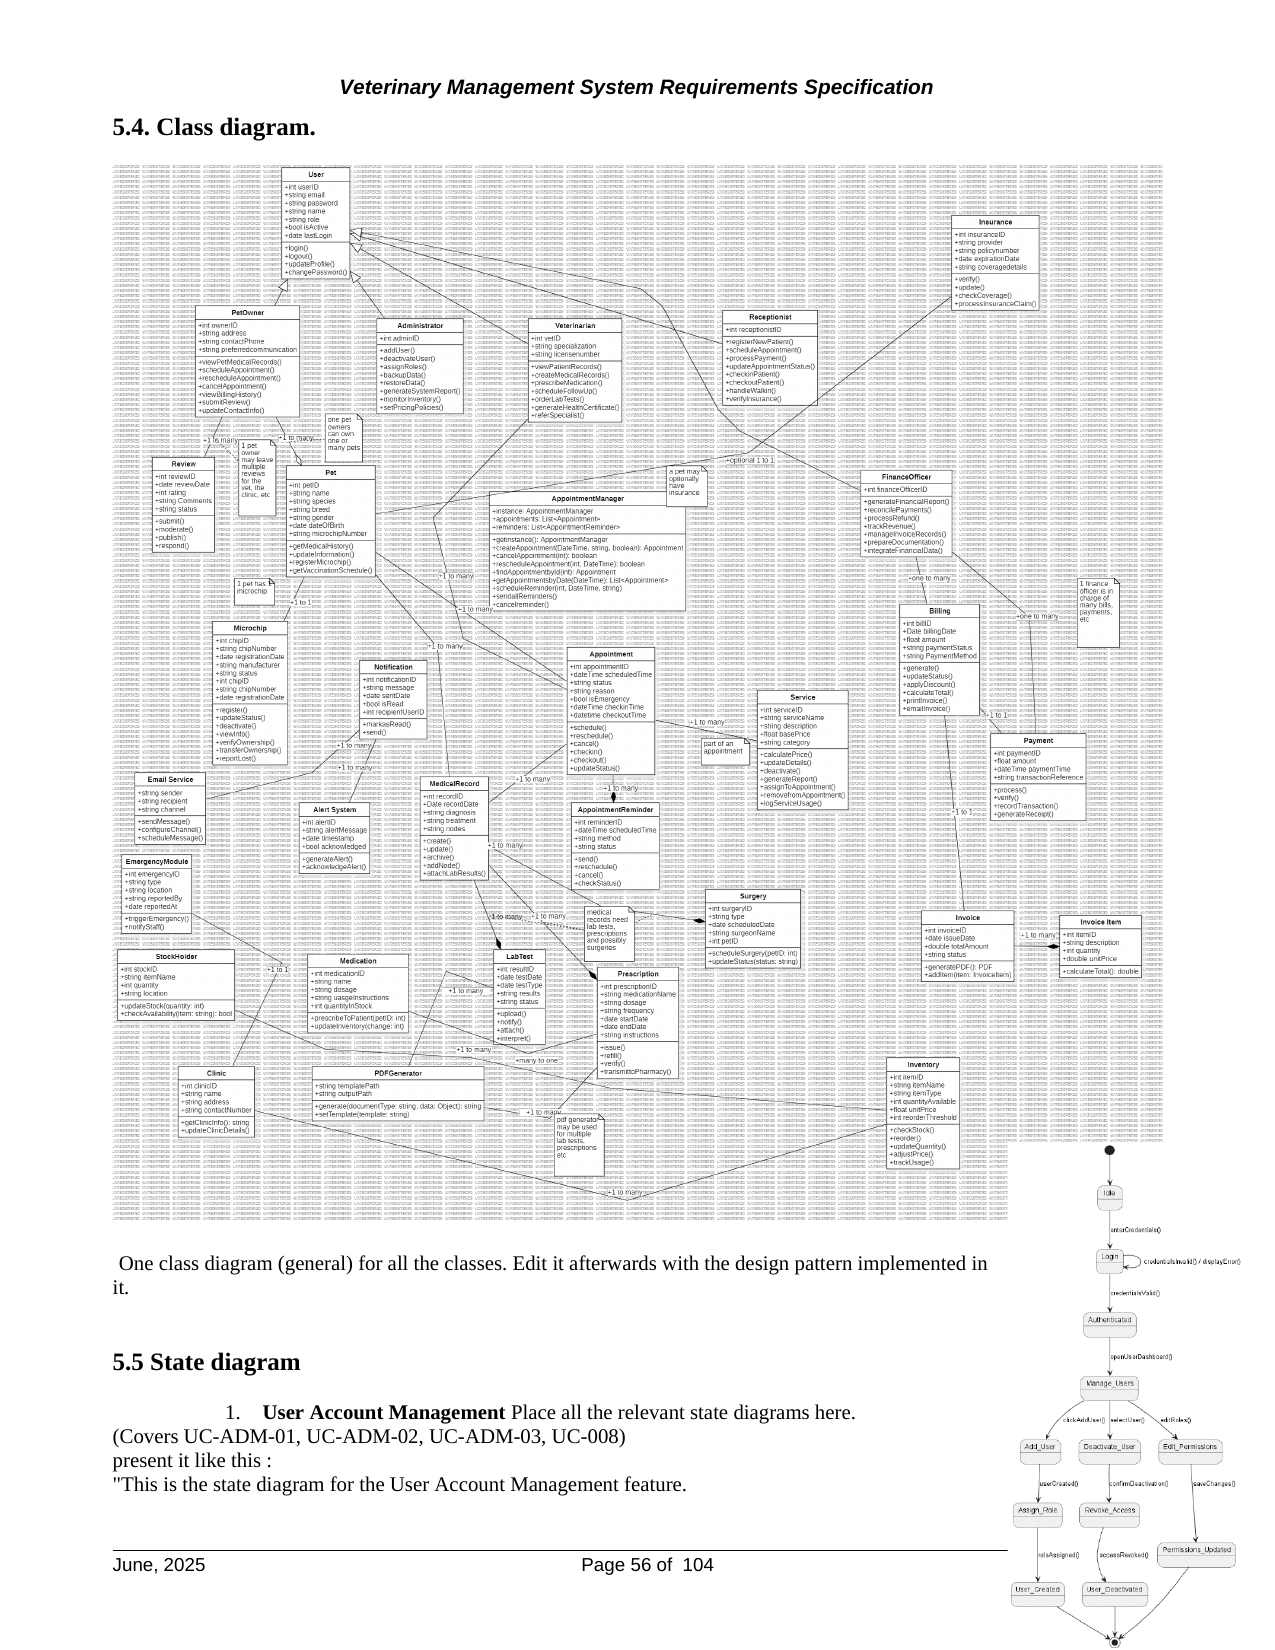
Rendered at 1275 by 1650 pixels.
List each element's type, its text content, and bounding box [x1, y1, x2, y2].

text (Covers UC-ADM-01, UC-ADM-02, UC-ADM-03, UC-008) [112, 1424, 1007, 1448]
text "This is the state diagram for the User Account Management feature. [112, 1472, 1007, 1496]
text present it like this : [112, 1448, 1007, 1472]
list User Account Management Place all the relevant state diagrams here. [225, 1400, 1007, 1424]
text One class diagram (general) for all the classes. Edit it afterwards with the design pattern implemented in it. [112, 1222, 1007, 1299]
picture [112, 162, 1246, 1650]
text 5.4. Class diagram. [112, 112, 1162, 141]
text 5.5 State diagram [112, 1347, 1007, 1376]
